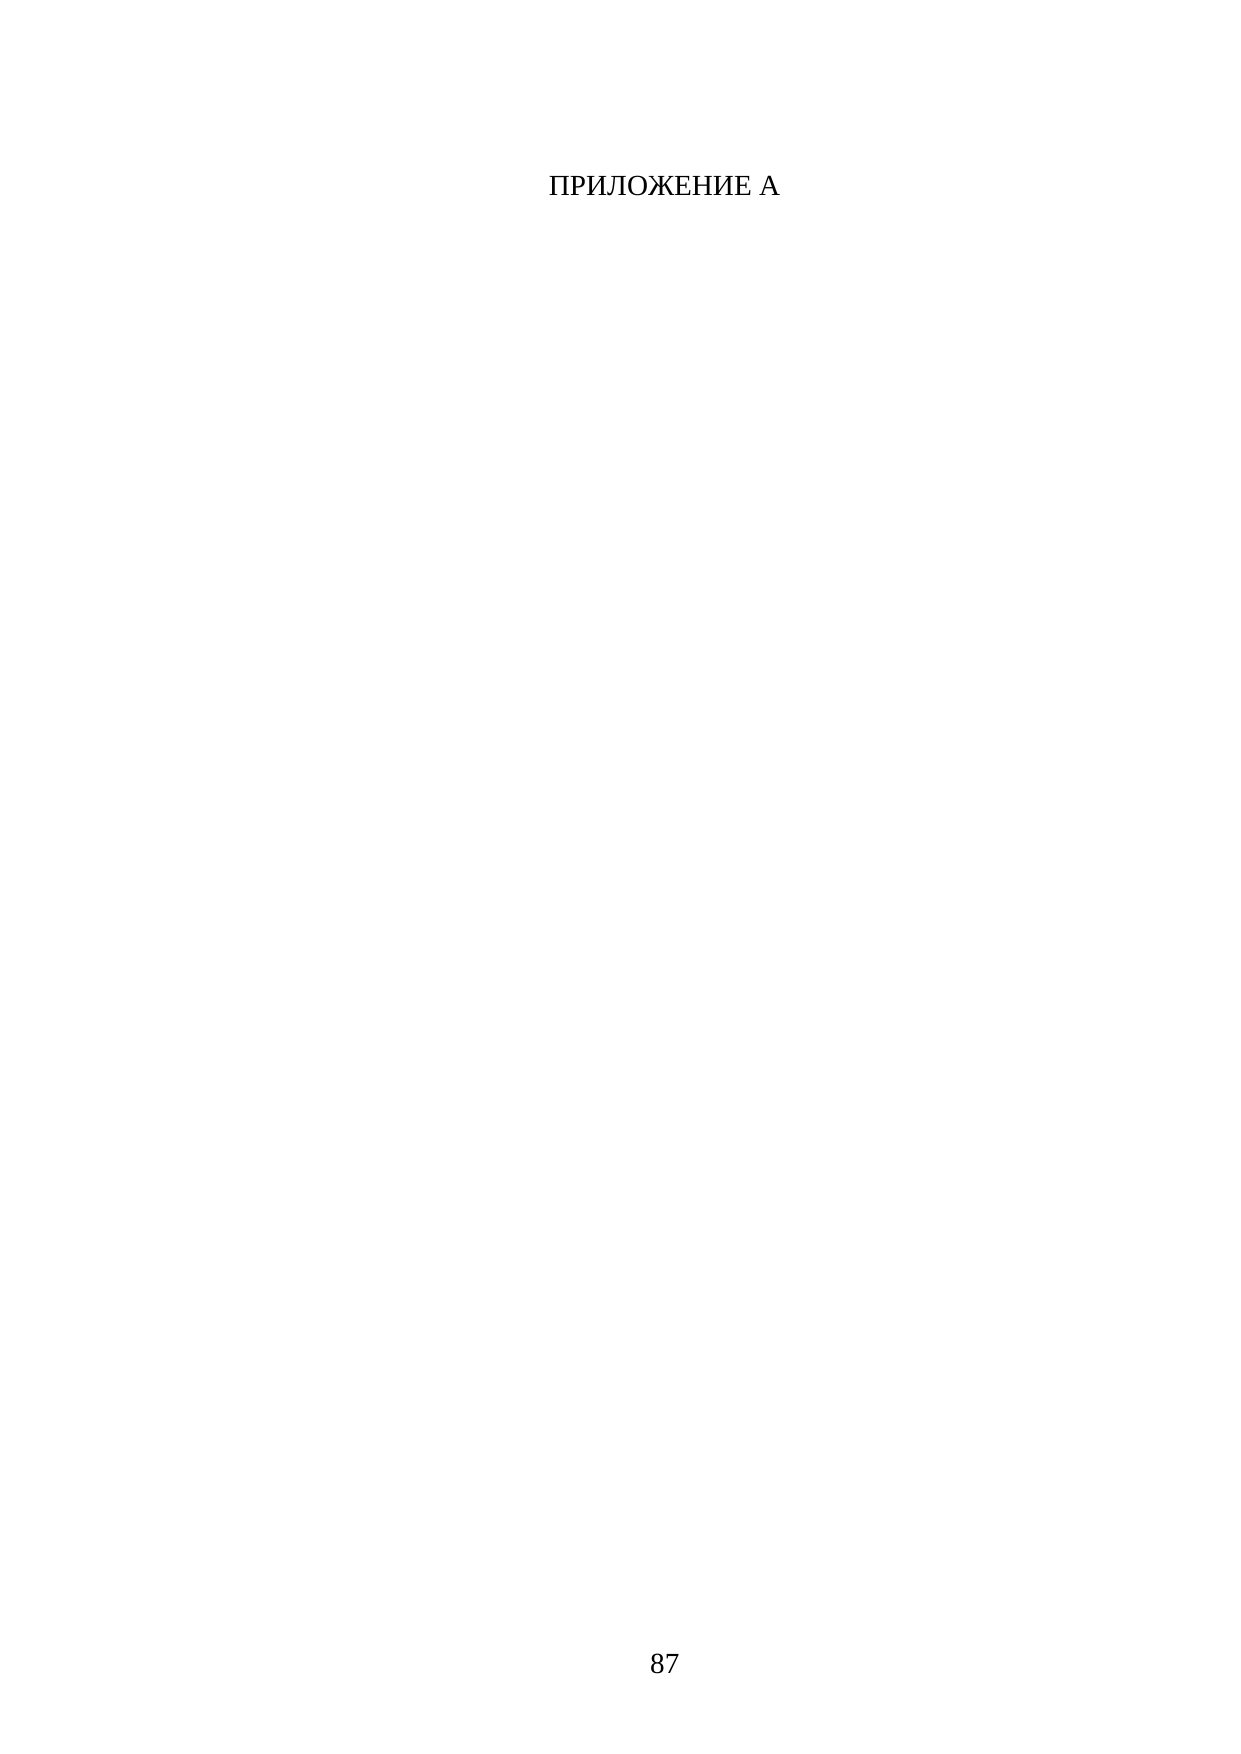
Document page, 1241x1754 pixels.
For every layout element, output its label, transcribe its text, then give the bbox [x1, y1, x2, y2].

subtitle ПРИЛОЖЕНИЕ А [177, 168, 1152, 202]
